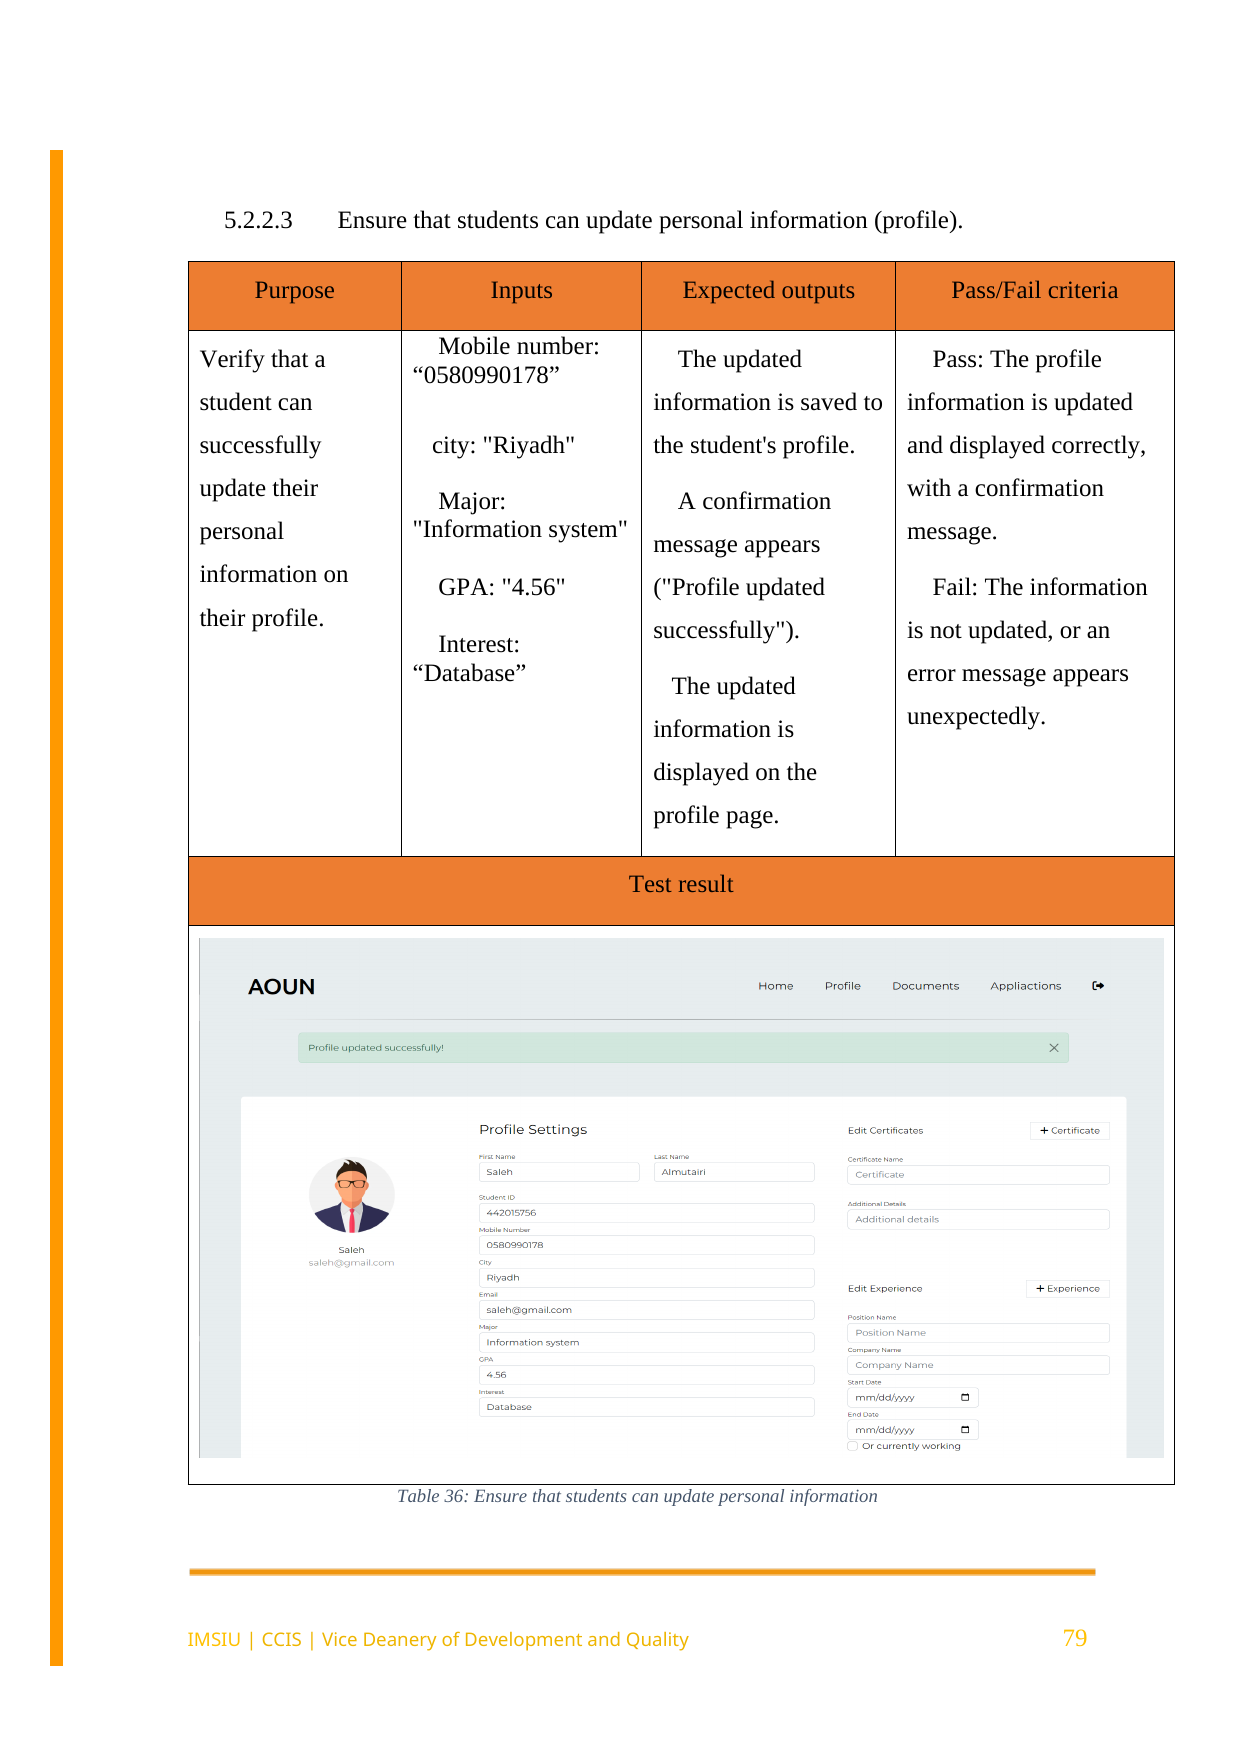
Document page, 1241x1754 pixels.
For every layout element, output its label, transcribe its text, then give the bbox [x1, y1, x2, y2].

picture [199, 938, 1164, 1458]
table_cell  Mobile number: “0580990178” city: "Riyadh"  Major: "Information system"  GPA: "4.56"  Interest: “Database” [402, 331, 641, 856]
table_cell Test result [189, 857, 1174, 925]
table_cell Verify that a student can successfully update their personal information on their profile. [189, 331, 401, 856]
table_header Expected outputs [642, 262, 895, 330]
table_cell  Pass: The profile information is updated and displayed correctly, with a confirmation message.  Fail: The information is not updated, or an error message appears unexpectedly. [896, 331, 1174, 856]
table_cell  The updated information is saved to the student's profile.  A confirmation message appears ("Profile updated successfully"). The updated information is displayed on the profile page. [642, 331, 895, 856]
table_cell [189, 926, 1174, 1484]
table_header Inputs [402, 262, 641, 330]
picture [187, 1567, 1100, 1576]
list Ensure that students can update personal information (profile). [224, 206, 1090, 234]
table_header Purpose [189, 262, 401, 330]
table_header Pass/Fail criteria [896, 262, 1174, 330]
